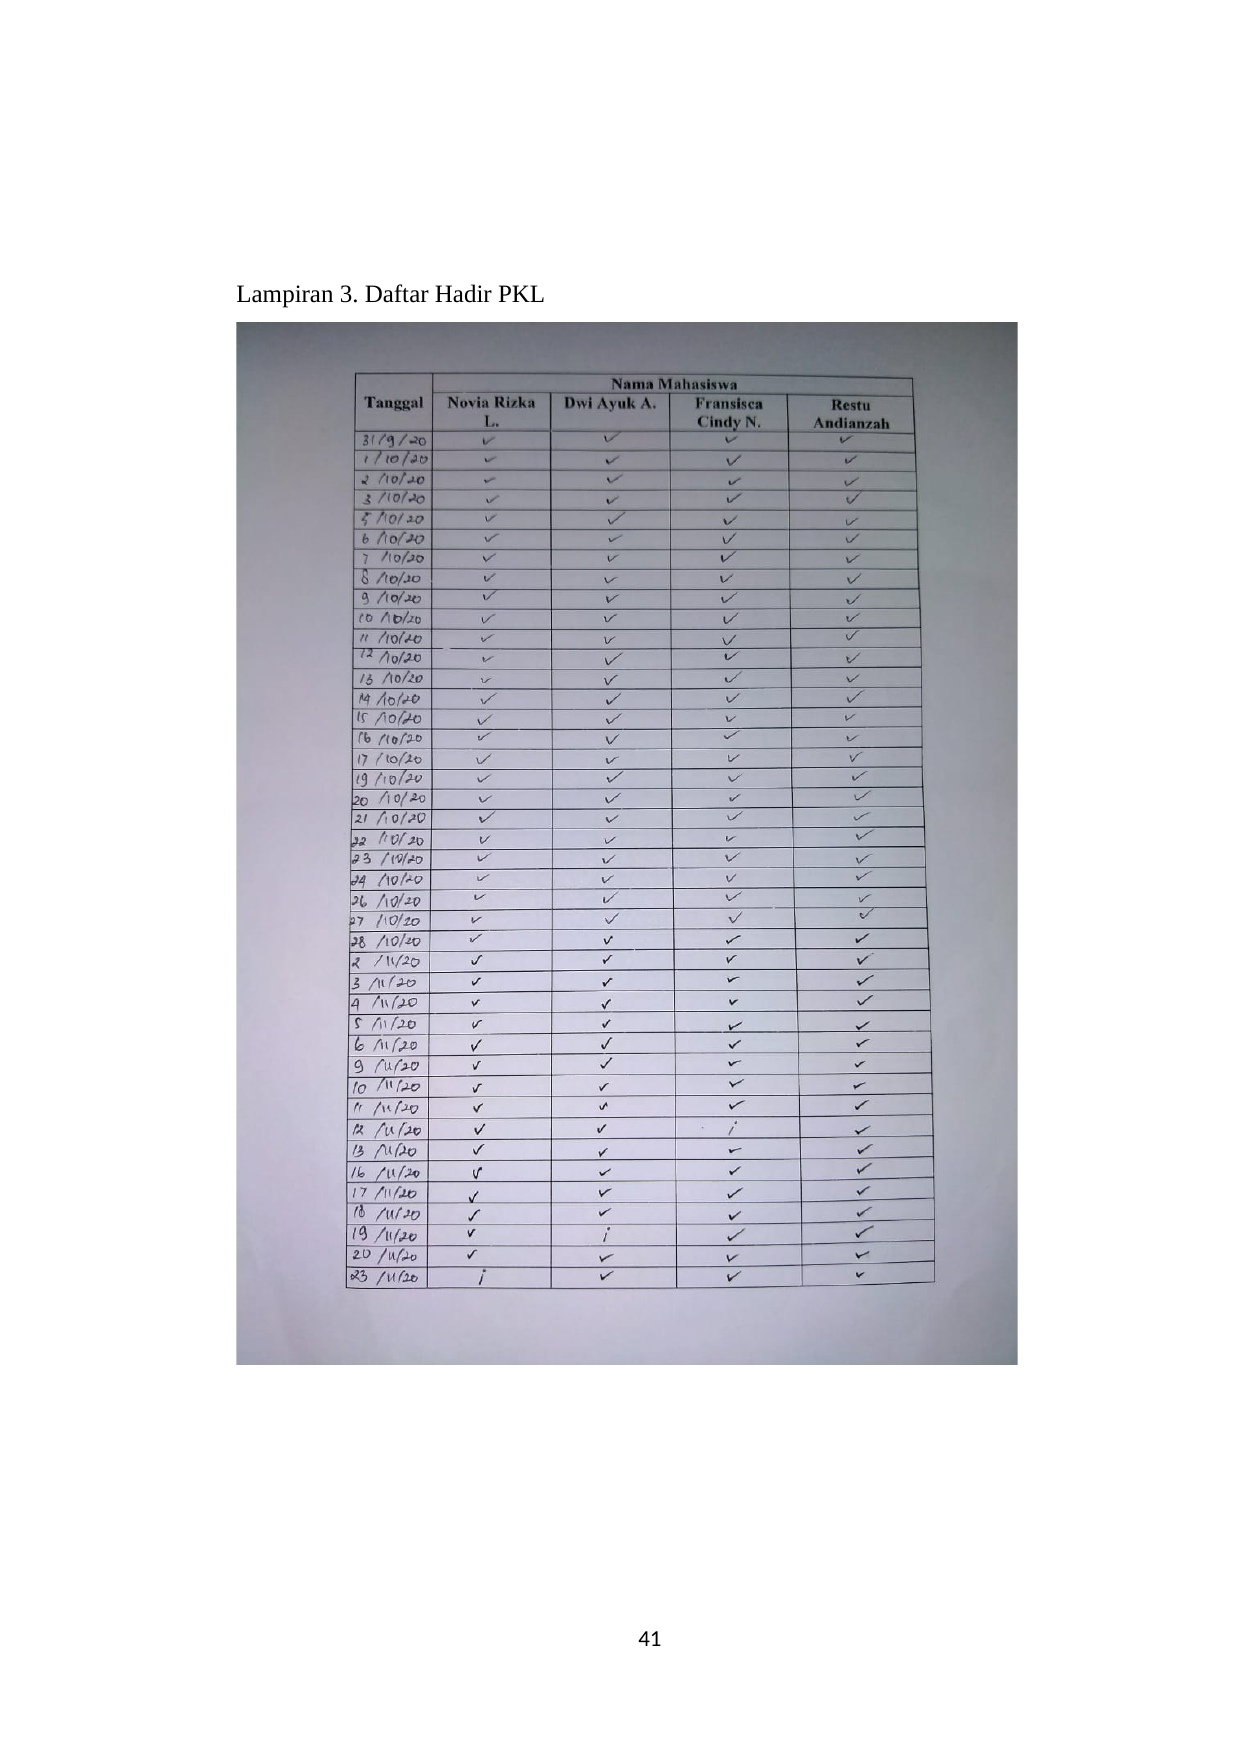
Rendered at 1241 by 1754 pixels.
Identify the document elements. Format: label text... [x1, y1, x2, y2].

picture [236, 322, 1018, 1365]
text Lampiran 3. Daftar Hadir PKL [236, 279, 1063, 308]
